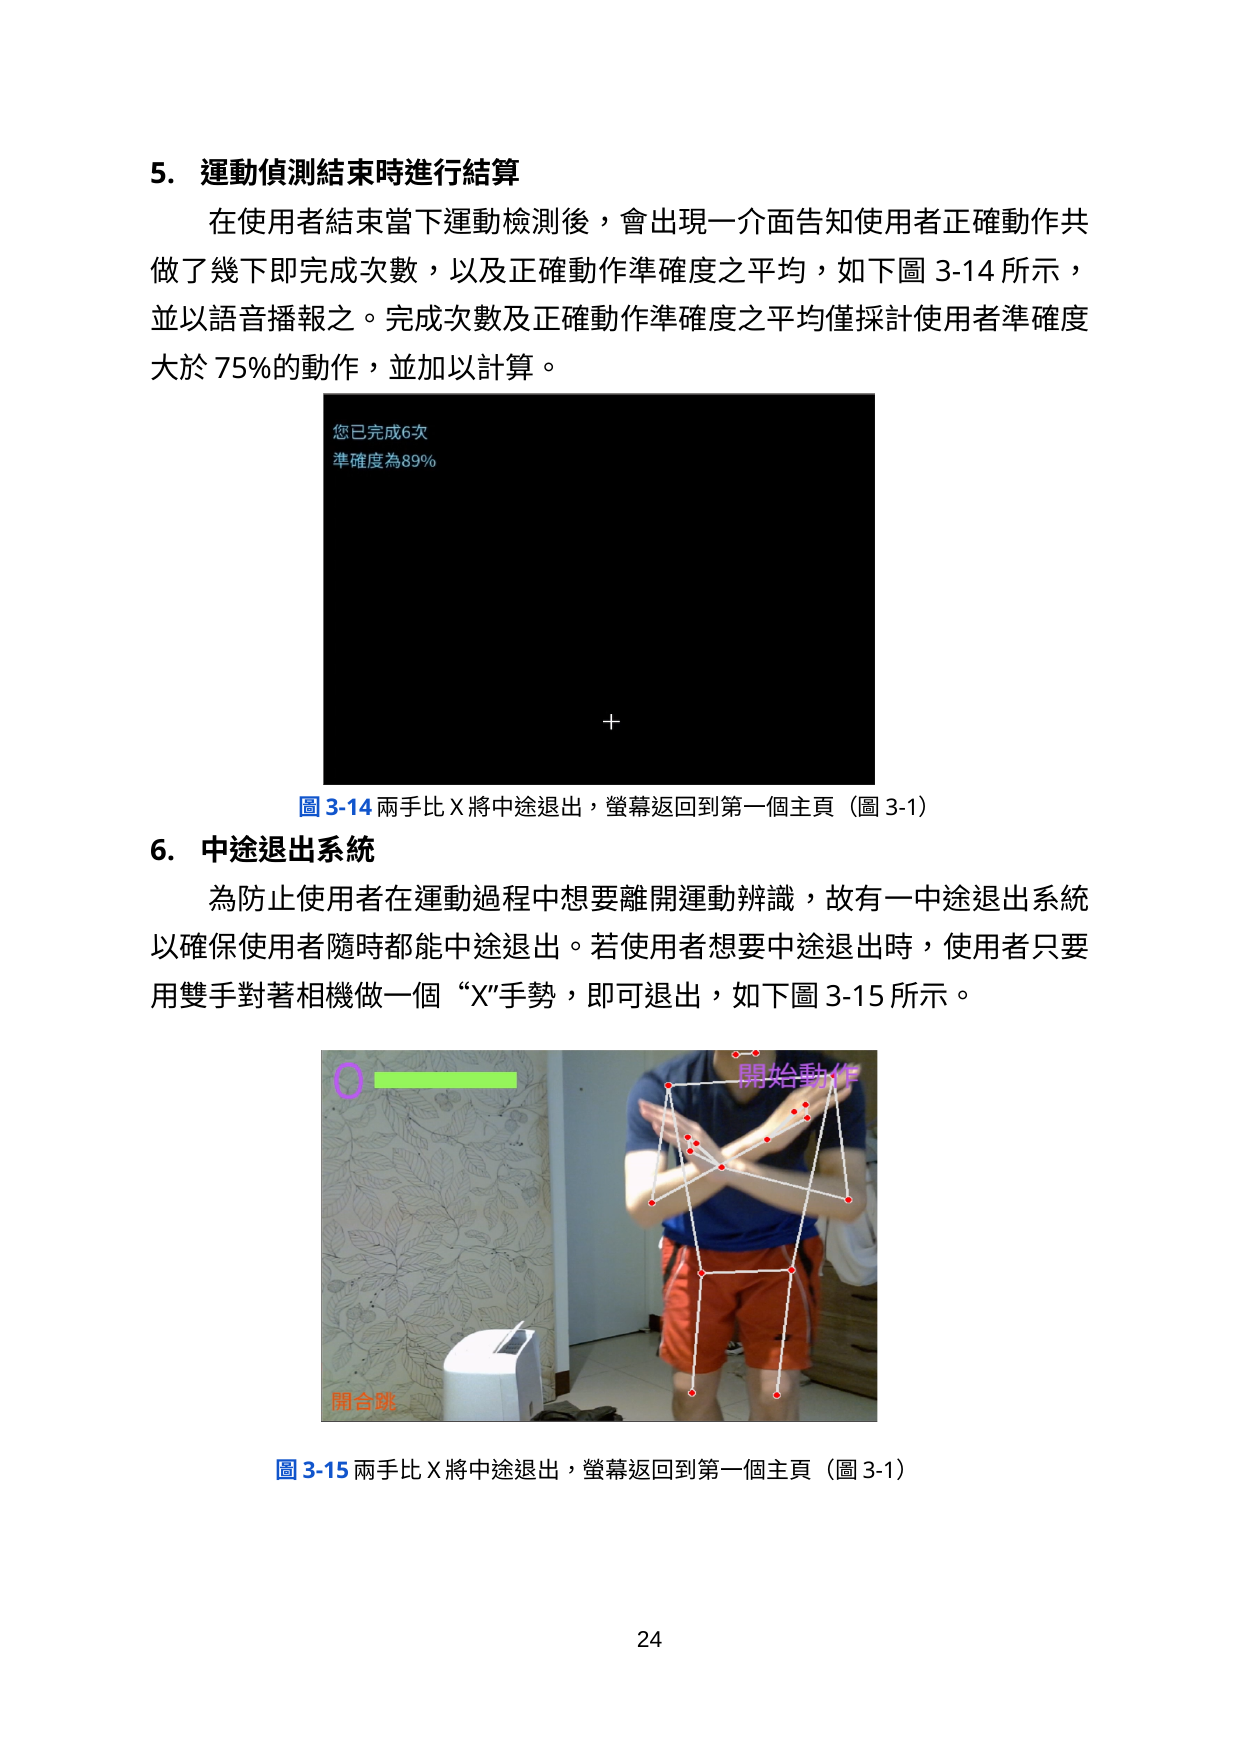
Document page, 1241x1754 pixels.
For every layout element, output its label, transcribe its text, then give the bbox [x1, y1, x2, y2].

text 圖3-14兩手比X將中途退出，螢幕返回到第一個主頁（圖3-1） [223, 788, 1090, 822]
list 運動偵測結束時進行結算 [150, 150, 1090, 192]
text 為防止使用者在運動過程中想要離開運動辨識，故有一中途退出系統以確保使用者隨時都能中途退出。若使用者想要中途退出時，使用者只要用雙手對著相機做一個“X”手勢，即可退出，如下圖3-15所示。 [150, 875, 1090, 1015]
list 中途退出系統 [150, 827, 1090, 869]
text 在使用者結束當下運動檢測後，會出現一介面告知使用者正確動作共做了幾下即完成次數，以及正確動作準確度之平均，如下圖3-14所示，並以語音播報之。完成次數及正確動作準確度之平均僅採計使用者準確度大於75%的動作，並加以計算。 [150, 199, 1090, 387]
picture [321, 1050, 878, 1422]
picture [323, 393, 875, 785]
